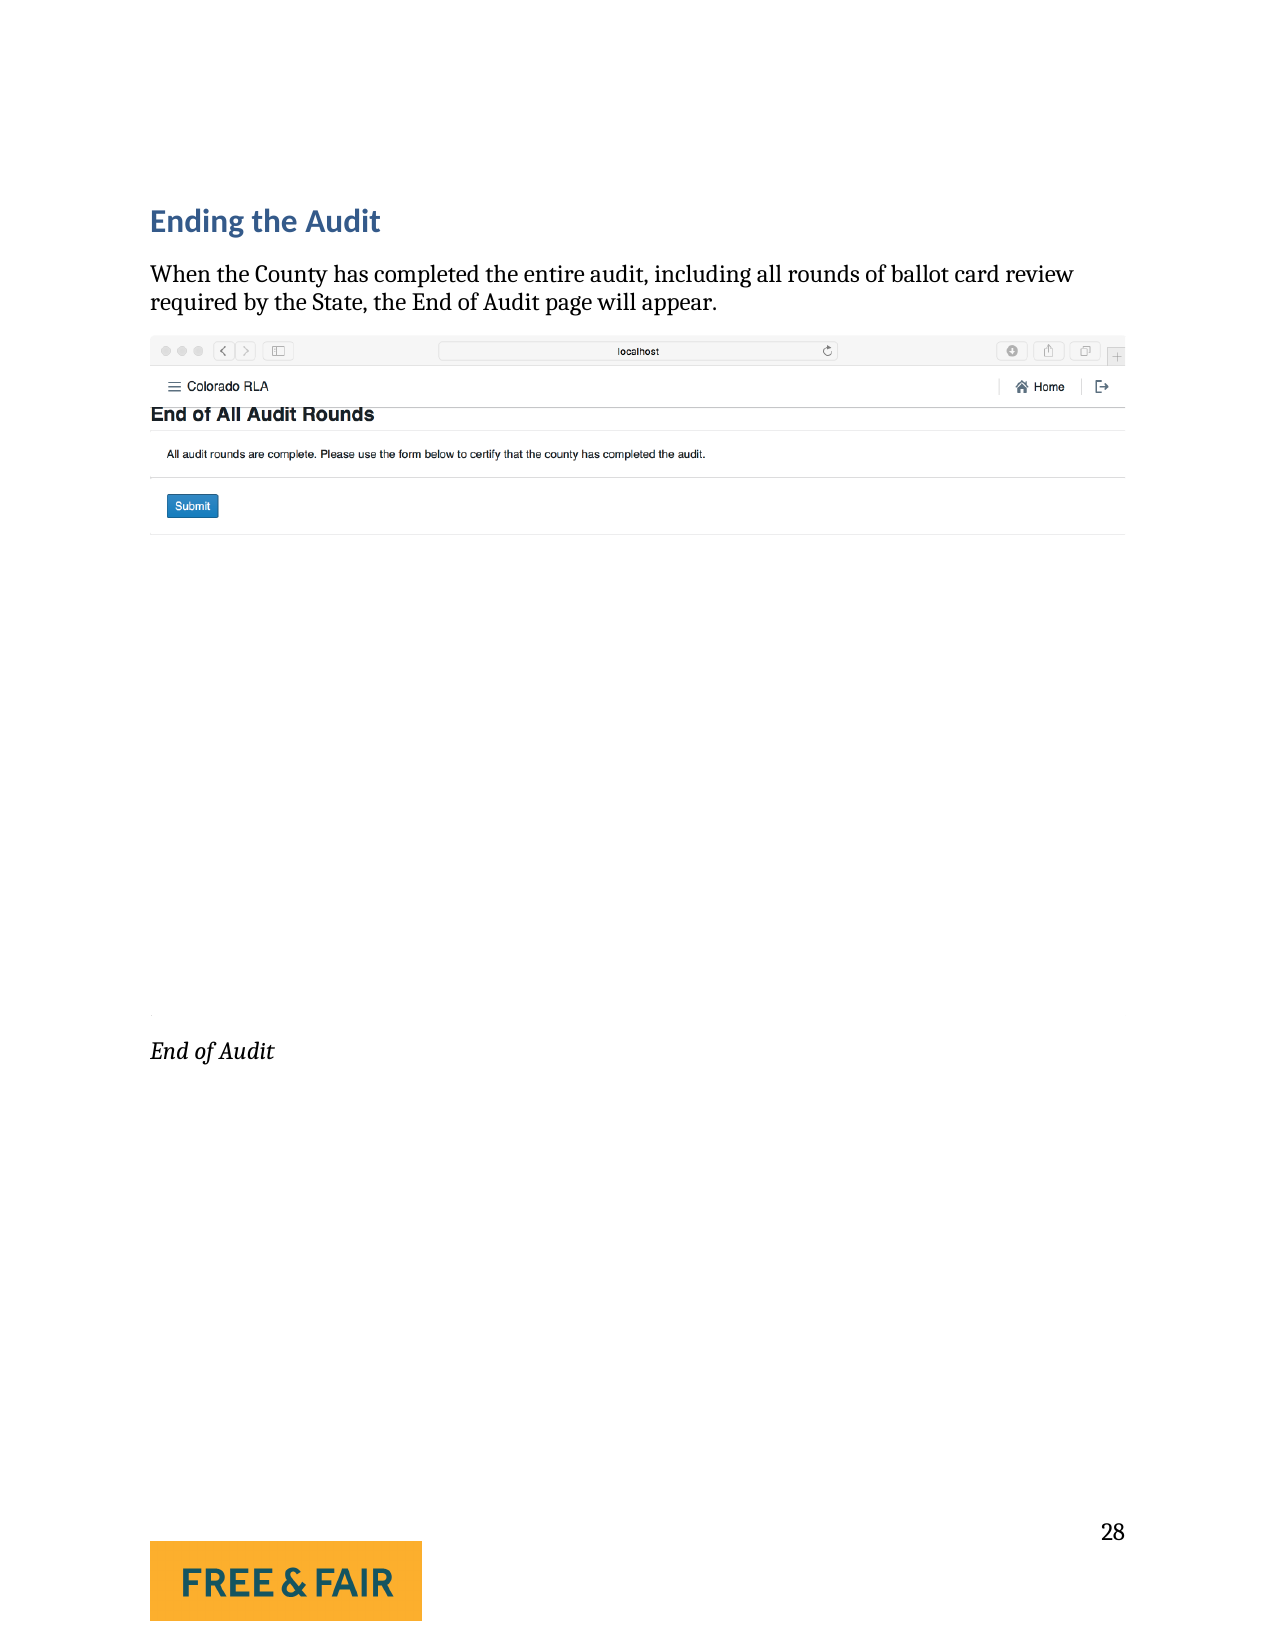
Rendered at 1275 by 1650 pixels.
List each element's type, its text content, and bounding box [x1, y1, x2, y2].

text When the County has completed the entire audit, including all rounds of ballot card review required by the State, the End of Audit page will appear. [150, 259, 1125, 317]
text End of Audit [150, 1037, 1125, 1066]
picture [150, 1541, 422, 1621]
picture [150, 335, 1125, 1016]
subtitle Ending the Audit [150, 200, 1125, 241]
